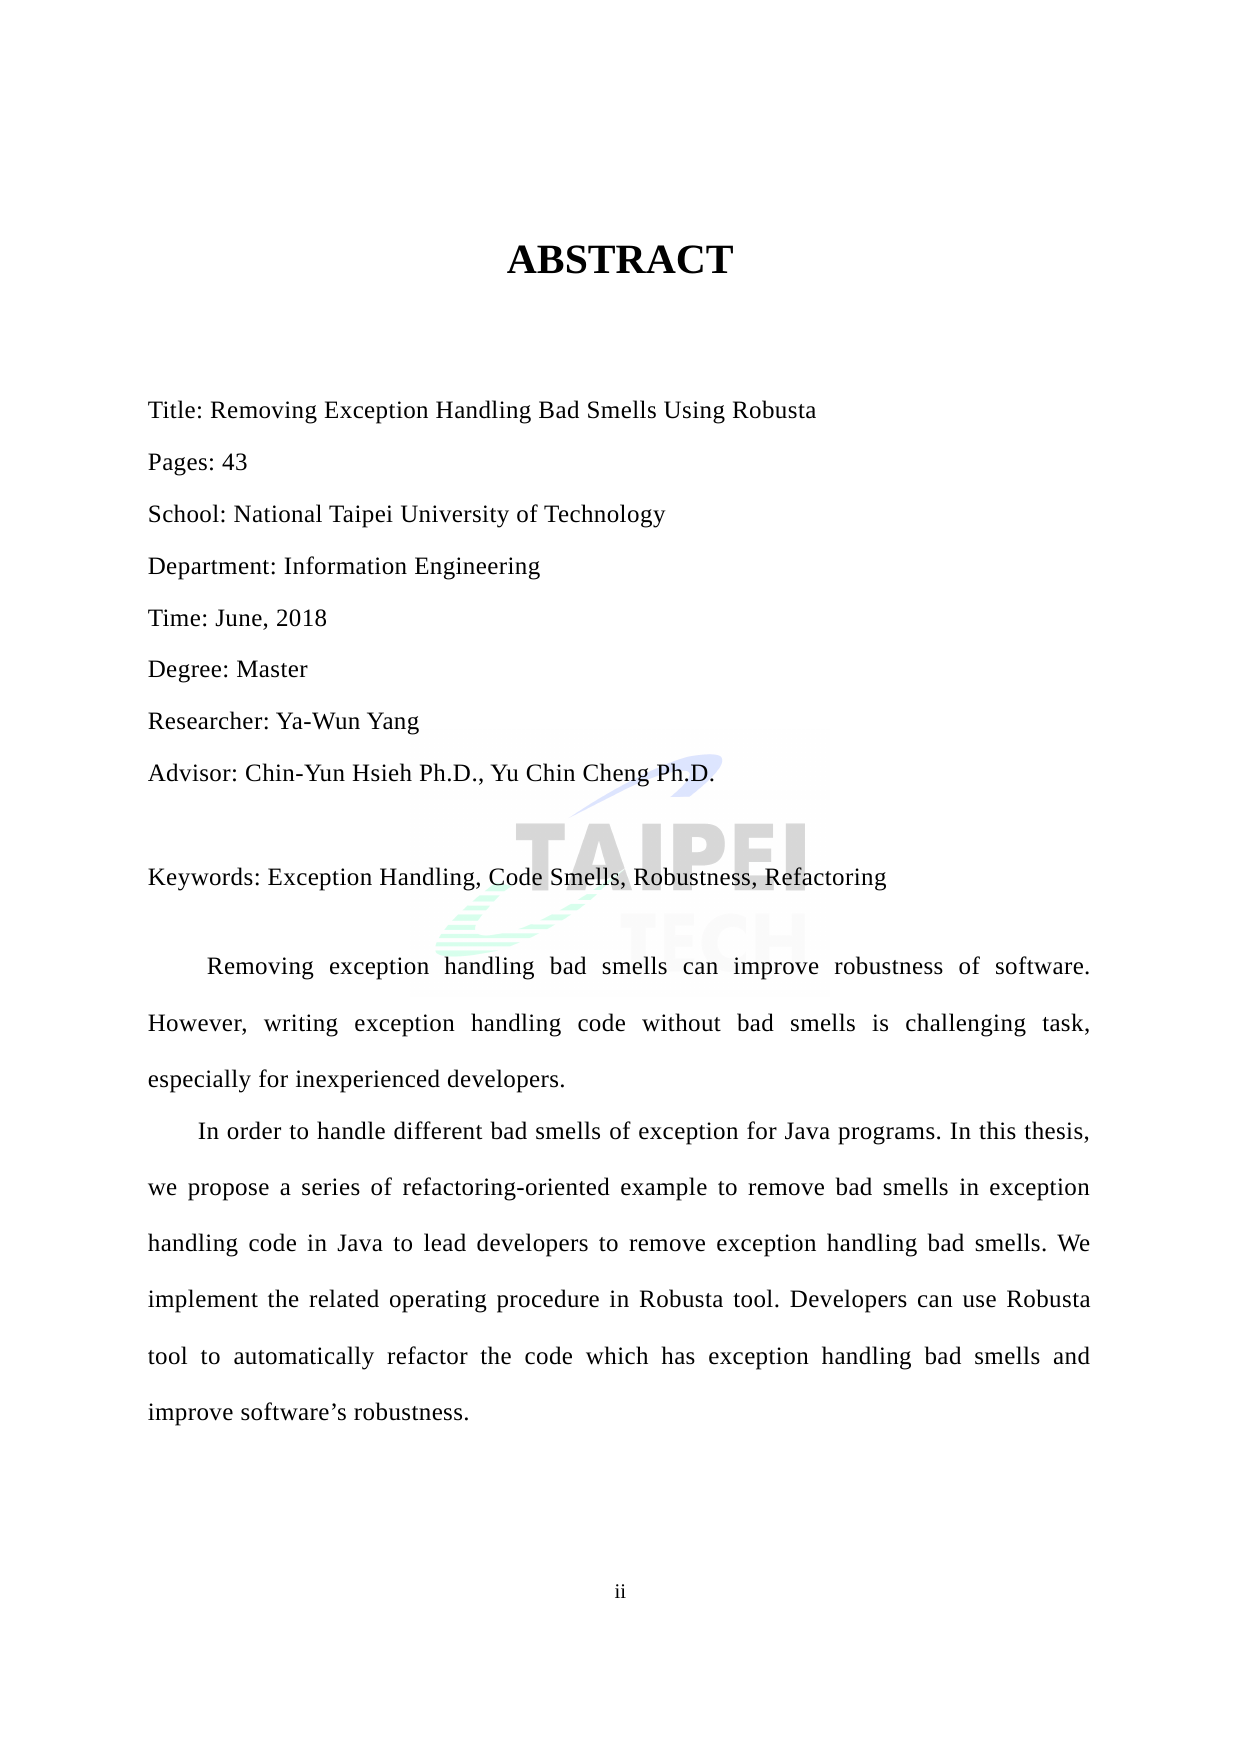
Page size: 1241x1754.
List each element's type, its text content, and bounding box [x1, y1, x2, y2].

text Degree: Master [148, 650, 1092, 688]
text Removing exception handling bad smells can improve robustness of software. However, writing exception handling code without bad smells is challenging task, especially for inexperienced developers. [148, 947, 1092, 1097]
text Time: June, 2018 [148, 598, 1092, 636]
text Advisor: Chin-Yun Hsieh Ph.D., Yu Chin Cheng Ph.D. [148, 754, 1092, 791]
text Department: Information Engineering [148, 546, 1092, 584]
text Keywords: Exception Handling, Code Smells, Robustness, Refactoring [148, 858, 1092, 895]
text School: of Technology [148, 494, 1092, 532]
subtitle ABSTRACT [148, 221, 1092, 296]
text Title: Removing Exception Handling Bad Smells Using Robusta [148, 391, 1092, 428]
text Researcher: Ya-Wun Yang [148, 702, 1092, 739]
text Pages: 43 [148, 443, 1092, 480]
text In order to handle different bad smells of exception for Java programs. In this thesis, we propose a series of refactoring-oriented example to remove bad smells in exception handling code in Java to lead developers to remove exception handling bad smells. We implement the related operating procedure in Robusta tool. Developers can use Robusta tool to automatically refactor the code which has exception handling bad smells and improve software’s robustness. [148, 1111, 1092, 1430]
